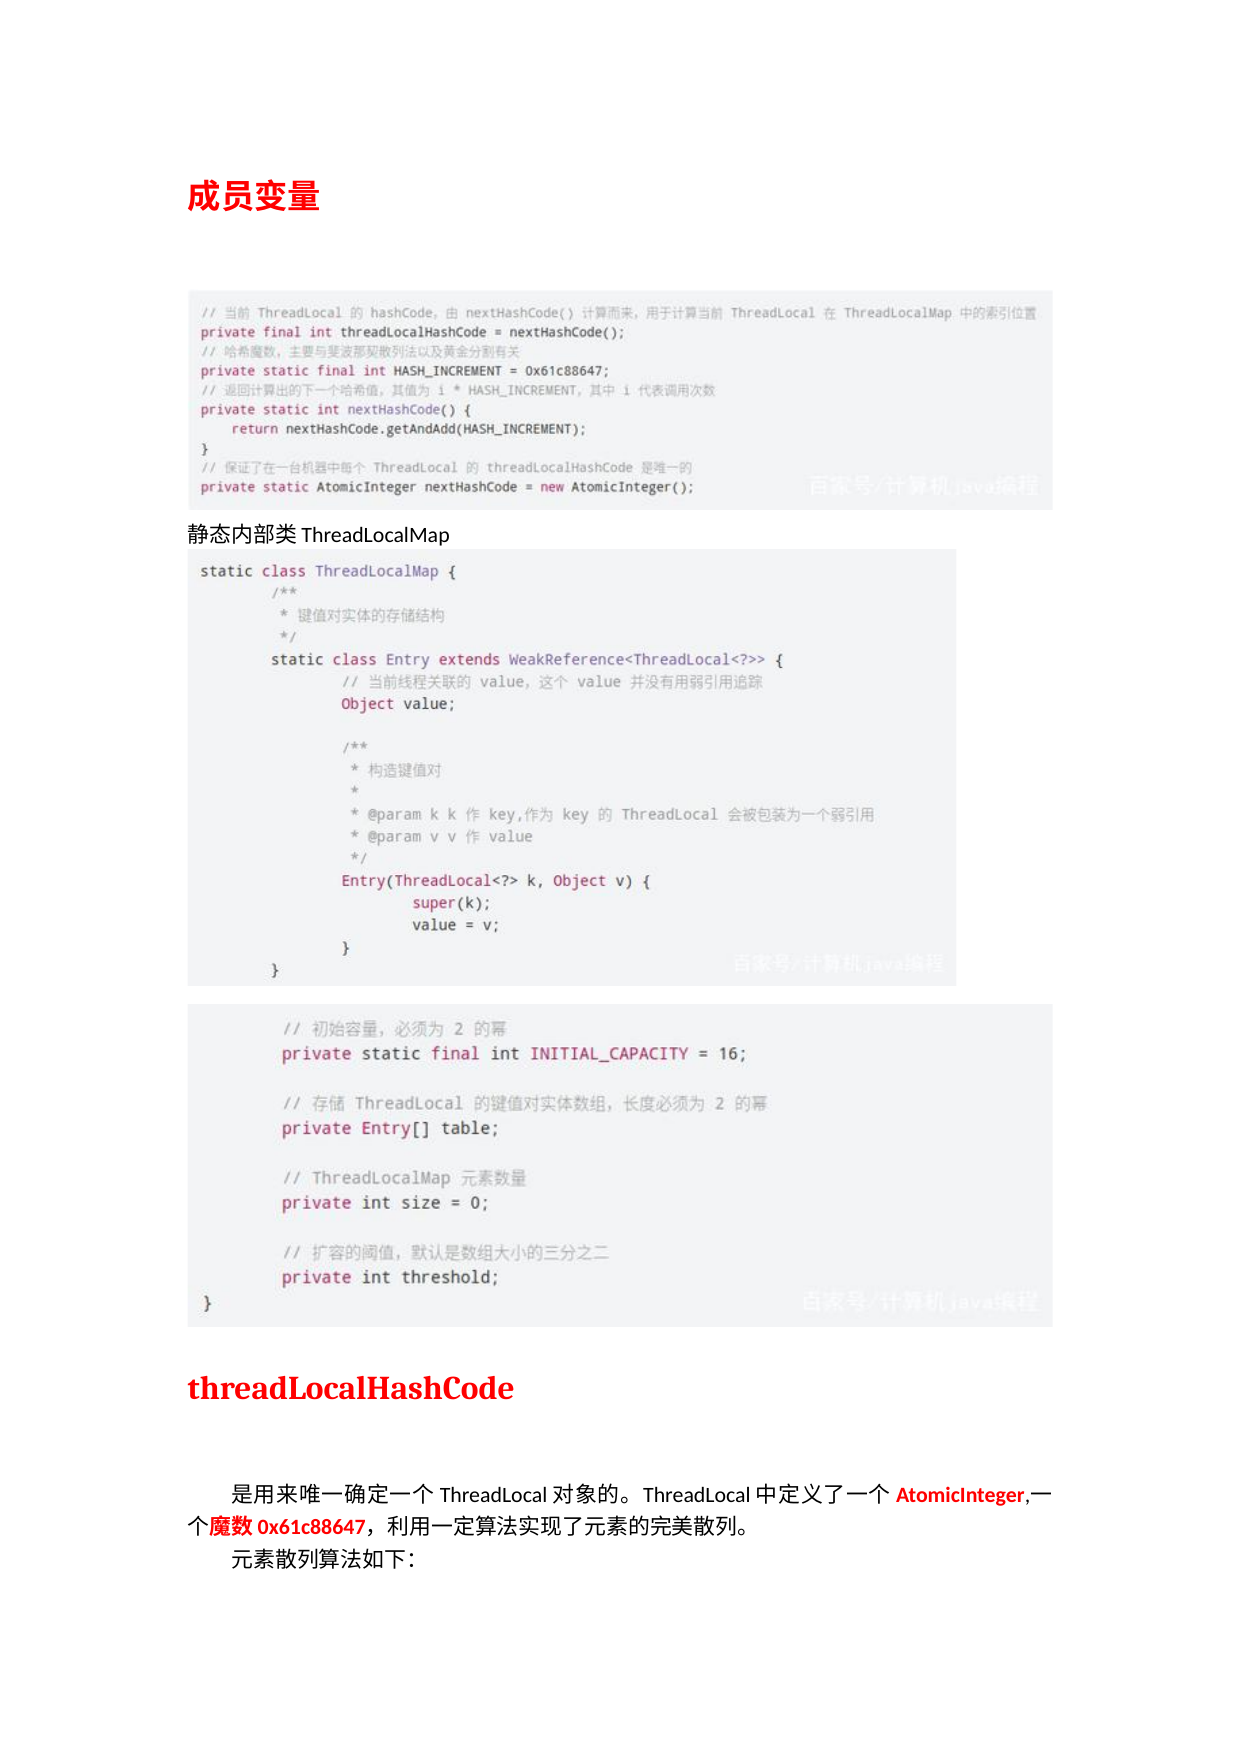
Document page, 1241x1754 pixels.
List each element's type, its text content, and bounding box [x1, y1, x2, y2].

text 是用来唯一确定一个ThreadLocal对象的。ThreadLocal中定义了一个AtomicInteger,一个魔数0x61c88647，利用一定算法实现了元素的完美散列。 [187, 1476, 1053, 1541]
picture [187, 549, 957, 986]
picture [187, 289, 1053, 510]
text 元素散列算法如下： [187, 1541, 1053, 1574]
picture [187, 1004, 1053, 1327]
subtitle threadLocalHashCode [187, 1356, 1053, 1421]
subtitle 成员变量 [187, 162, 1053, 227]
text 静态内部类ThreadLocalMap [187, 517, 1053, 549]
